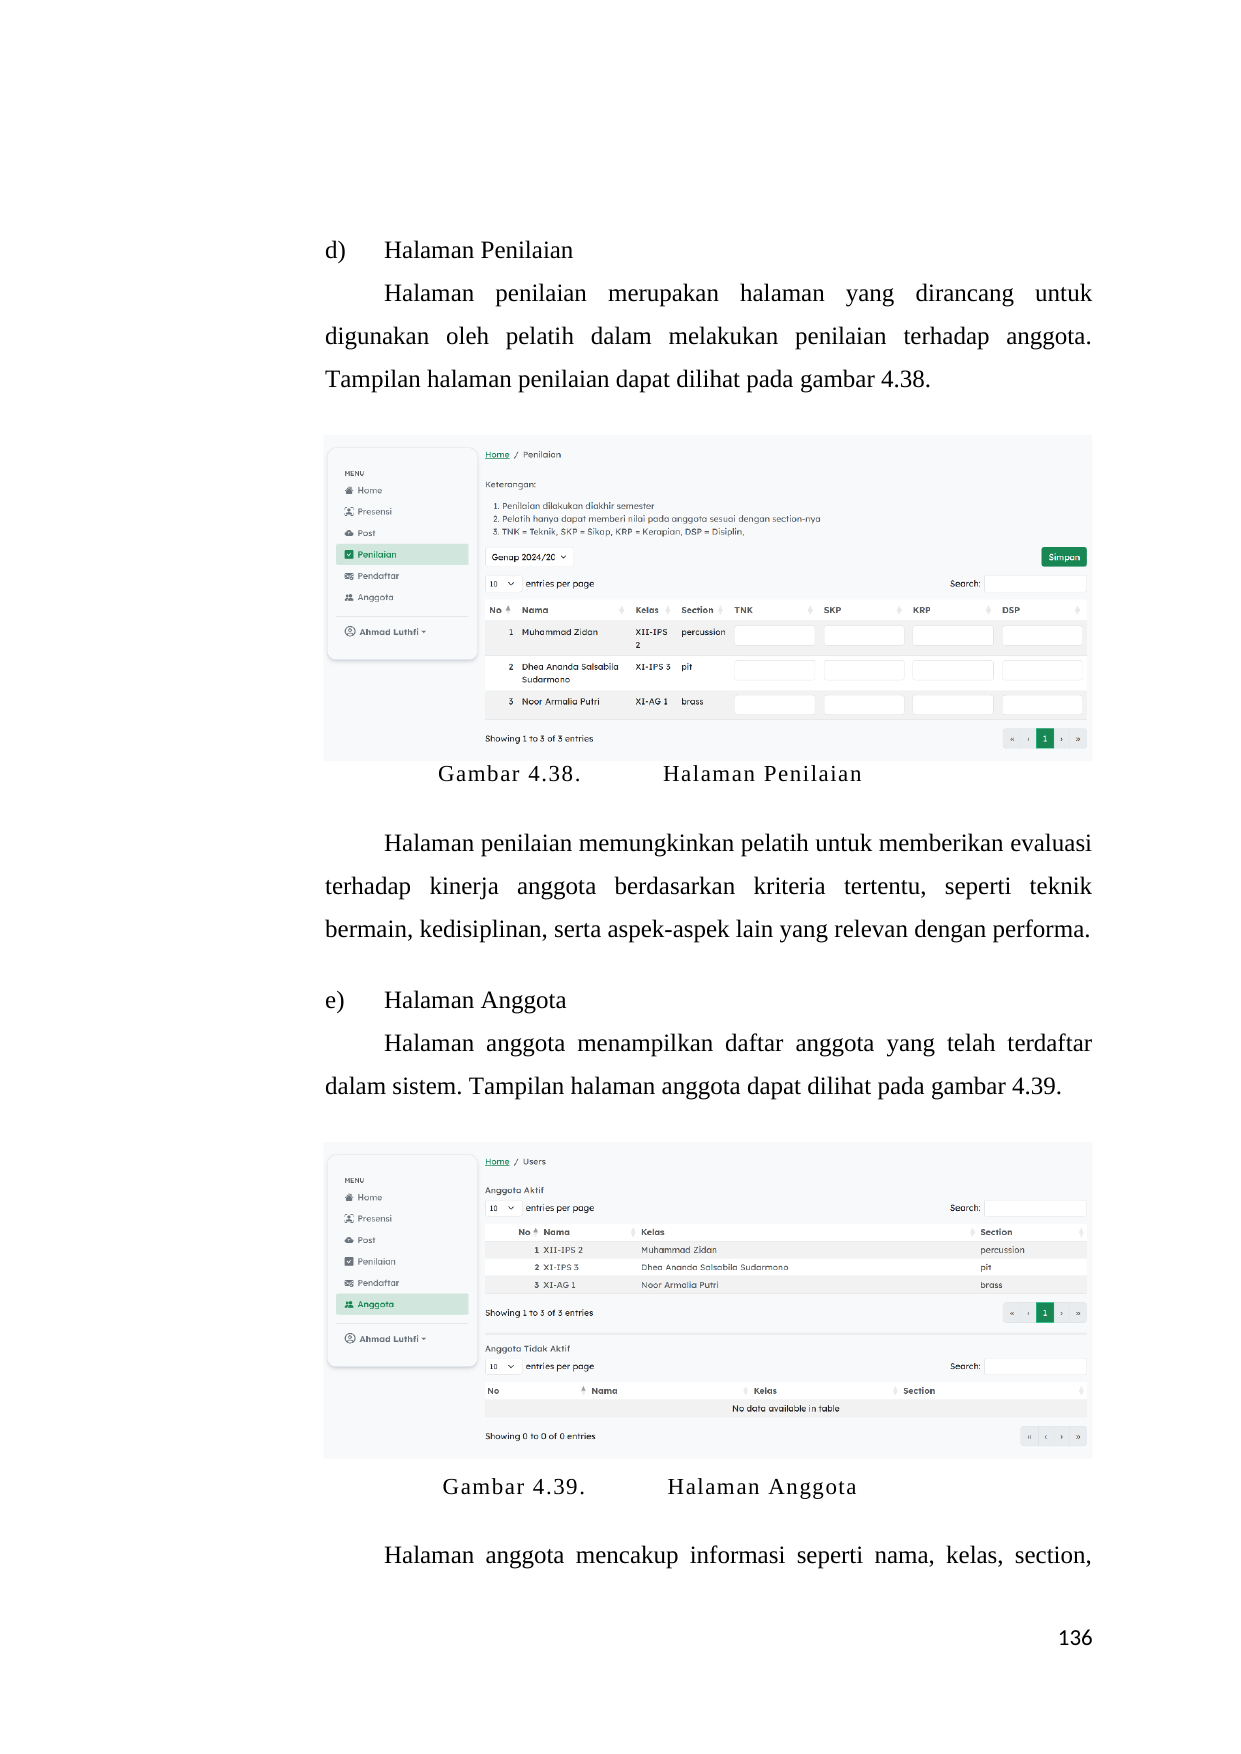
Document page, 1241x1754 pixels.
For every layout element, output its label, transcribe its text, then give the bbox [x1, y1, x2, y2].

text Halaman Anggota [207, 1473, 1092, 1499]
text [325, 1540, 1092, 1569]
list Halaman Anggota [325, 985, 1092, 1014]
list Halaman Penilaian [325, 235, 1092, 263]
text Halaman Penilaian [207, 760, 1092, 787]
text Halaman penilaian memungkinkan pelatih untuk memberikan evaluasi terhadap kinerja anggota berdasarkan kriteria tertentu, seperti teknik bermain, kedisiplinan, serta aspek-aspek lain yang relevan dengan performa. [325, 828, 1092, 943]
text Halaman penilaian merupakan halaman yang dirancang untuk digunakan oleh pelatih dalam melakukan penilaian terhadap anggota. Tampilan halaman penilaian dapat dilihat pada gambar 4.38. [325, 278, 1092, 393]
picture [323, 1142, 1093, 1459]
text Halaman anggota menampilkan daftar anggota yang telah terdaftar dalam sistem. Tampilan halaman anggota dapat dilihat pada gambar 4.39. [325, 1028, 1092, 1100]
picture [323, 435, 1093, 761]
